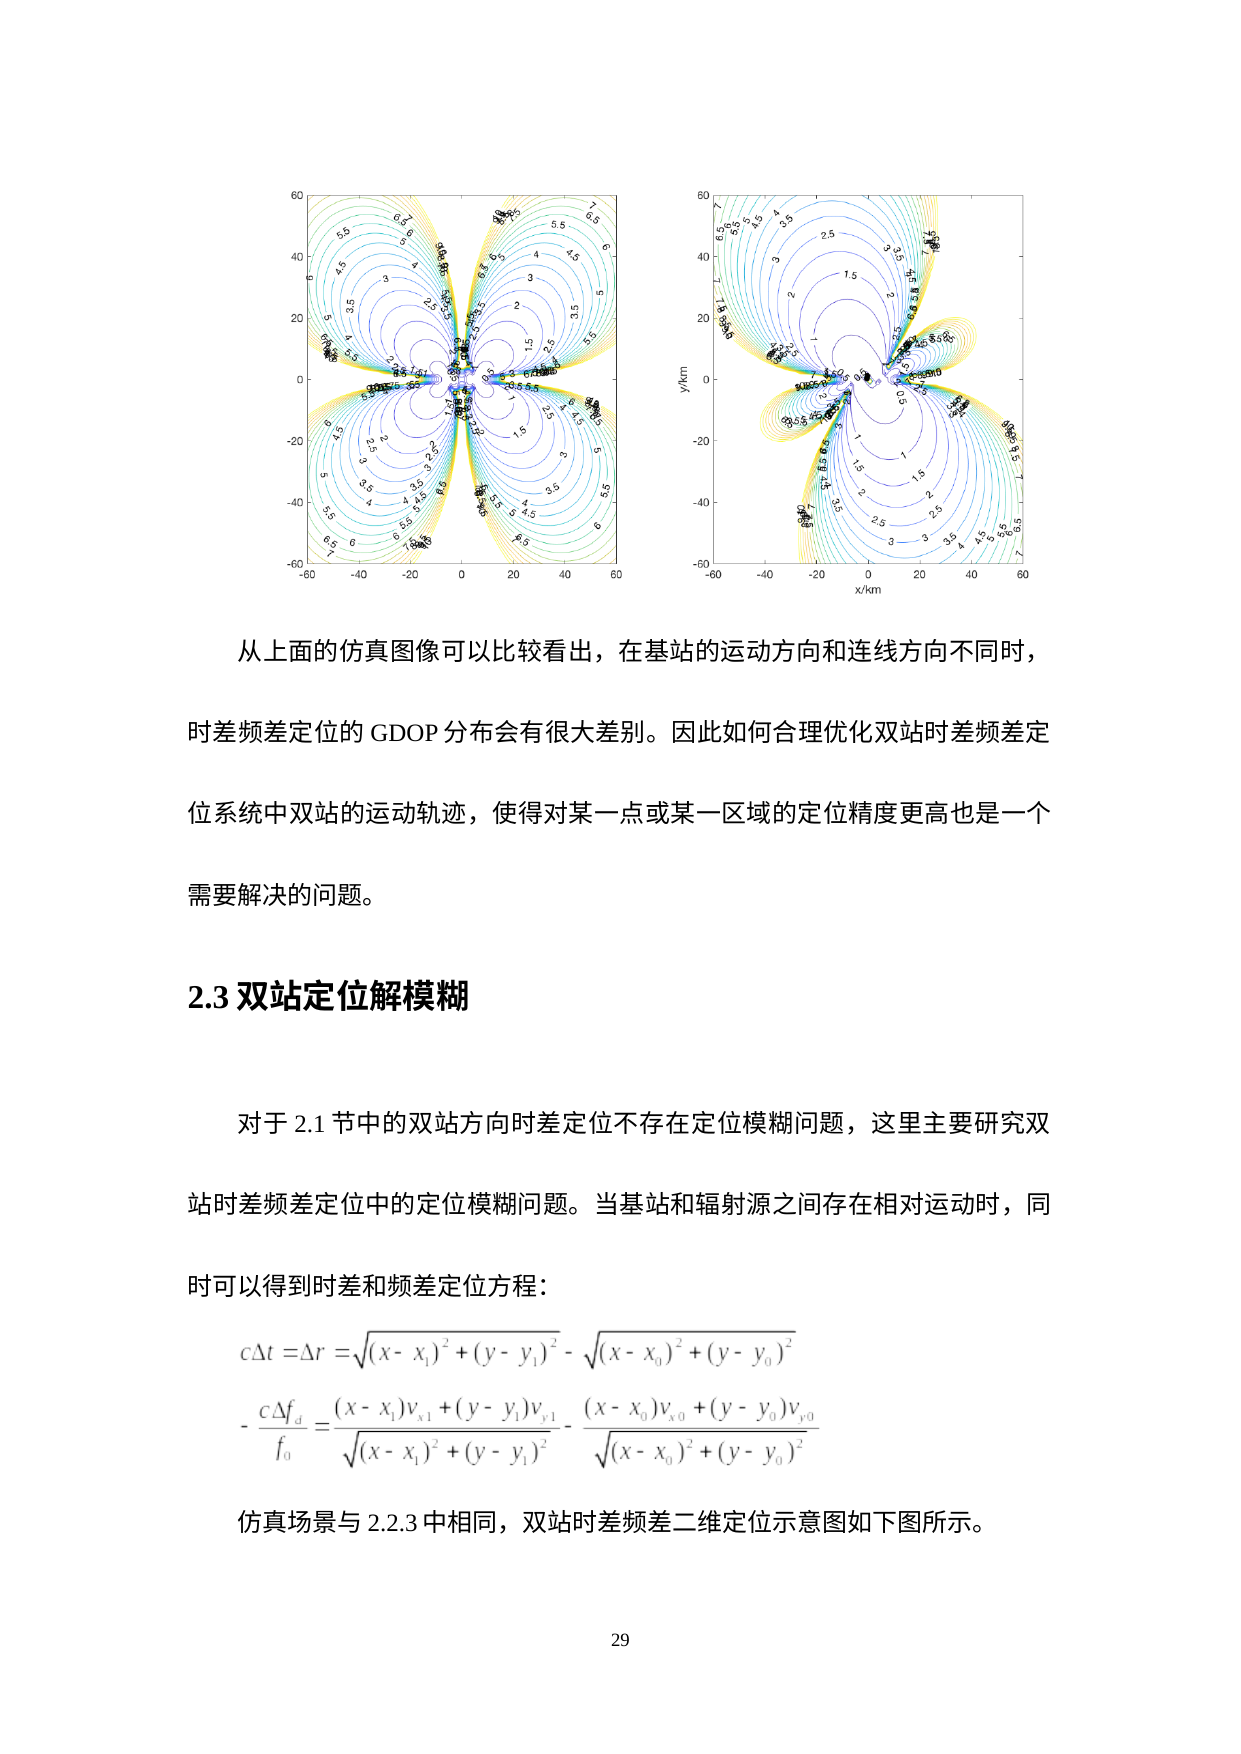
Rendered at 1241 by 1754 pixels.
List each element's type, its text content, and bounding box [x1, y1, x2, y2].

text 从上面的仿真图像可以比较看出，在基站的运动方向和连线方向不同时，时差频差定位的GDOP分布会有很大差别。因此如何合理优化双站时差频差定位系统中双站的运动轨迹，使得对某一点或某一区域的定位精度更高也是一个需要解决的问题。 [187, 617, 1053, 926]
text 仿真场景与2.2.3中相同，双站时差频差二维定位示意图如下图所示。 [187, 1488, 1053, 1553]
subtitle 2.3双站定位解模糊 [187, 962, 1053, 1027]
picture [187, 162, 1110, 613]
text 对于2.1节中的双站方向时差定位不存在定位模糊问题，这里主要研究双站时差频差定位中的定位模糊问题。当基站和辐射源之间存在相对运动时，同时可以得到时差和频差定位方程： [187, 1089, 1053, 1317]
